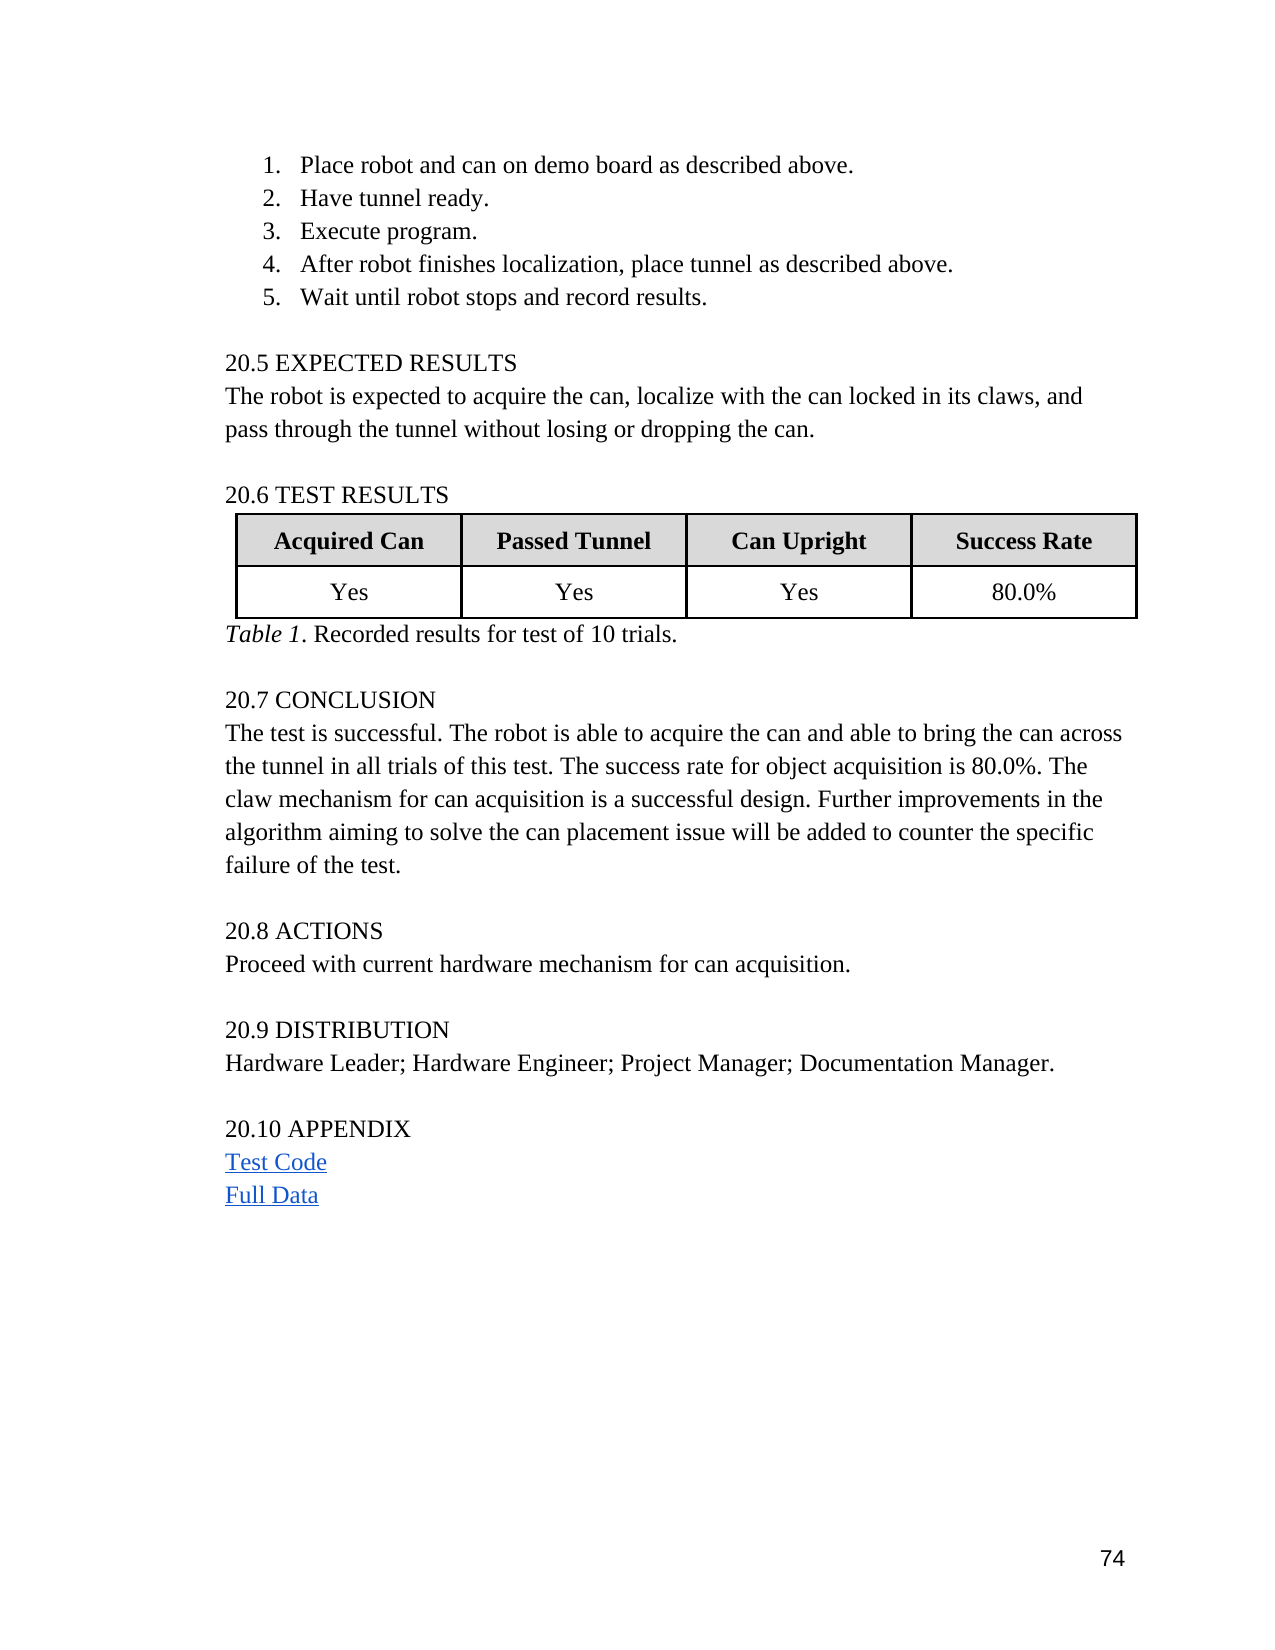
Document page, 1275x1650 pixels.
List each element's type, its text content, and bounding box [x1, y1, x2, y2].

table_header Acquired Can [238, 515, 460, 565]
text Proceed with current hardware mechanism for can acquisition. [225, 949, 1125, 978]
text Hardware Leader; Hardware Engineer; Project Manager; Documentation Manager. [225, 1048, 1125, 1077]
list Have tunnel ready. [262, 183, 1125, 212]
table_header Success Rate [913, 515, 1135, 565]
text 20.8 ACTIONS [225, 916, 1125, 944]
list Execute program. [262, 216, 1125, 245]
text The test is successful. The robot is able to acquire the can and able to bring the can across the tunnel in all trials of this test. The success rate for object acquisition is 80.0%. The claw mechanism for can acquisition is a successful design. Further improvements in the algorithm aiming to solve the can placement issue will be added to counter the specific failure of the test. [225, 718, 1125, 878]
text 20.6 TEST RESULTS [225, 480, 1125, 509]
text 20.7 CONCLUSION [225, 685, 1125, 713]
text 20.10 APPENDIX [225, 1114, 1125, 1143]
table_cell Yes [688, 567, 910, 617]
table_header Can Upright [688, 515, 910, 565]
table_header Passed Tunnel [463, 515, 685, 565]
text Table 1. Recorded results for test of 10 trials. [225, 619, 1125, 647]
table_cell Yes [238, 567, 460, 617]
table_cell 80.0% [913, 567, 1135, 617]
list After robot finishes localization, place tunnel as described above. [262, 249, 1125, 278]
text 20.5 EXPECTED RESULTS [225, 348, 1125, 377]
text Full Data [225, 1180, 1125, 1209]
table_cell Yes [463, 567, 685, 617]
text 20.9 DISTRIBUTION [225, 1015, 1125, 1044]
list Wait until robot stops and record results. [262, 282, 1125, 311]
list Place robot and can on demo board as described above. [262, 150, 1125, 179]
text Test Code [225, 1147, 1125, 1176]
text The robot is expected to acquire the can, localize with the can locked in its claws, and pass through the tunnel without losing or dropping the can. [225, 381, 1125, 443]
